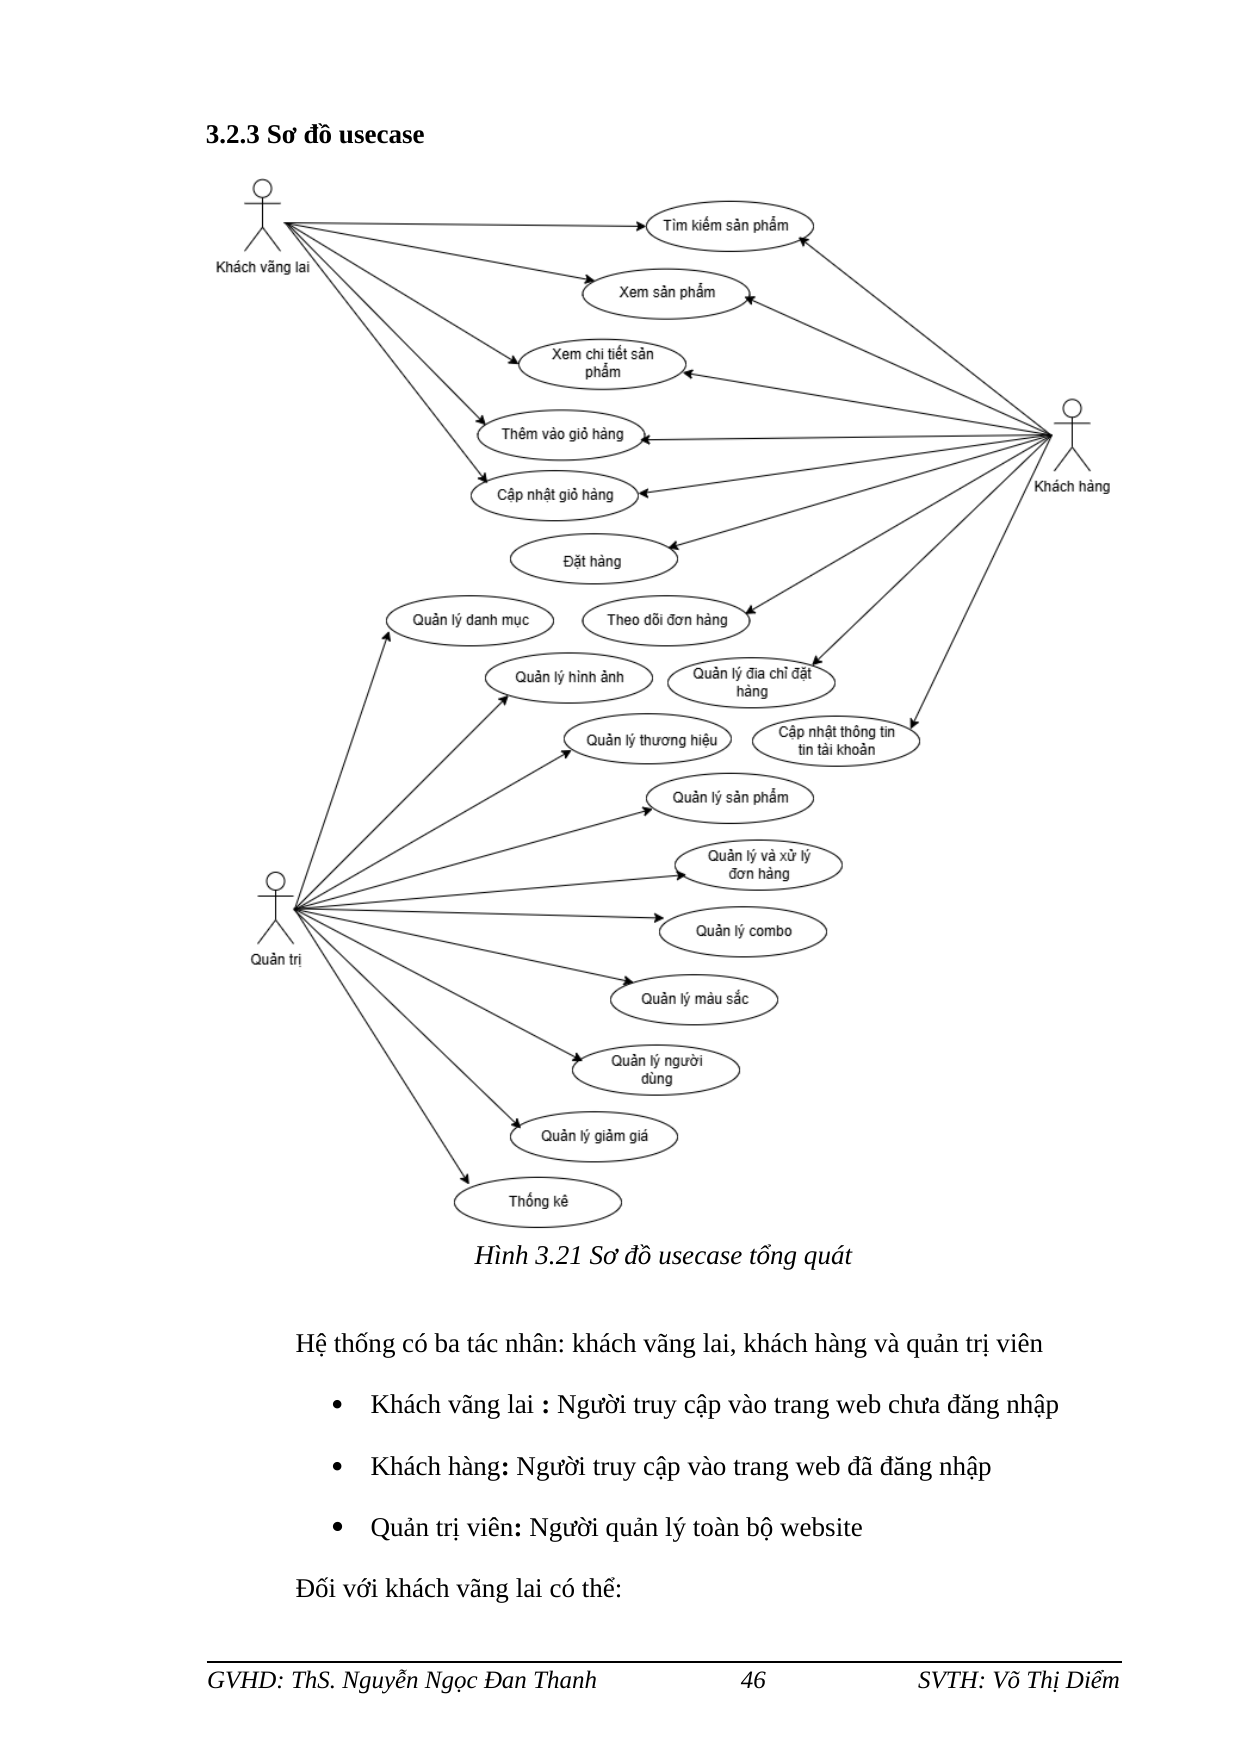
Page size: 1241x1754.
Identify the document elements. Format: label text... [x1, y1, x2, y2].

list Khách vãng lai : Người truy cập vào trang web chưa đăng nhập [333, 1388, 1122, 1419]
text Đối với khách vãng lai có thể: [207, 1572, 1122, 1603]
subtitle Sơ đồ usecase [206, 118, 1122, 149]
list Khách hàng: Người truy cập vào trang web đã đăng nhập [333, 1449, 1122, 1481]
picture [206, 177, 1123, 1240]
list Quản trị viên: Người quản lý toàn bộ website [333, 1511, 1122, 1542]
text Hệ thống có ba tác nhân: khách vãng lai, khách hàng và quản trị viên [207, 1327, 1122, 1358]
